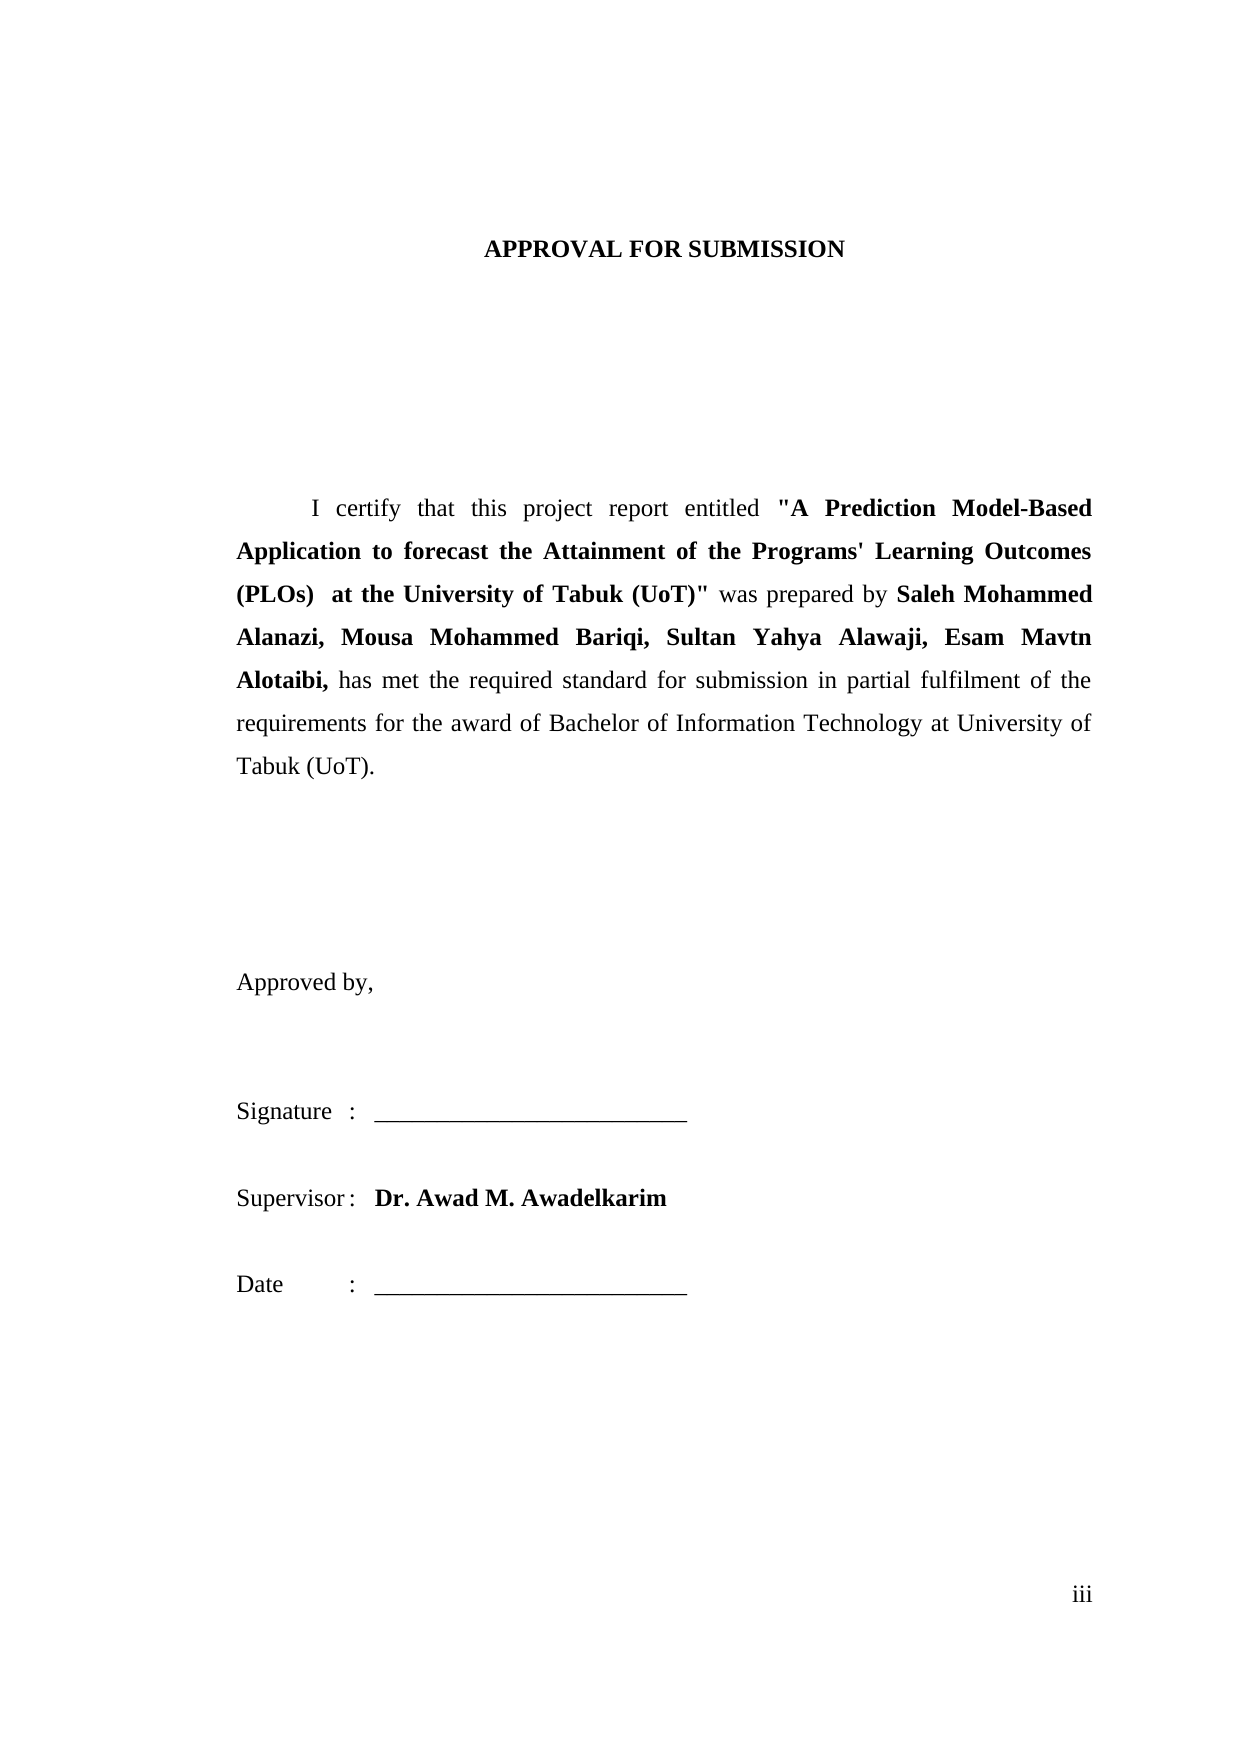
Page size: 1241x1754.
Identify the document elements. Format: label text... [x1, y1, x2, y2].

text Supervisor : Dr. Awad M. Awadelkarim [236, 1183, 1092, 1211]
subtitle APPROVAL FOR SUBMISSION [236, 234, 1092, 263]
text Date : _________________________ [236, 1269, 1092, 1298]
text Signature : _________________________ [236, 1096, 1092, 1125]
text Approved by, [236, 967, 1092, 996]
text I certify that this project report entitled "A Prediction Model-Based Application to forecast the Attainment of the Programs' Learning Outcomes (PLOs) at the University of Tabuk (UoT)" was prepared by Saleh Mohammed Alanazi, Mousa Mohammed Bariqi, Sultan Yahya Alawaji, Esam Mavtn Alotaibi, has met the required standard for submission in partial fulfilment of the requirements for the award of Bachelor of Information Technology at University of Tabuk (UoT). [236, 493, 1092, 780]
